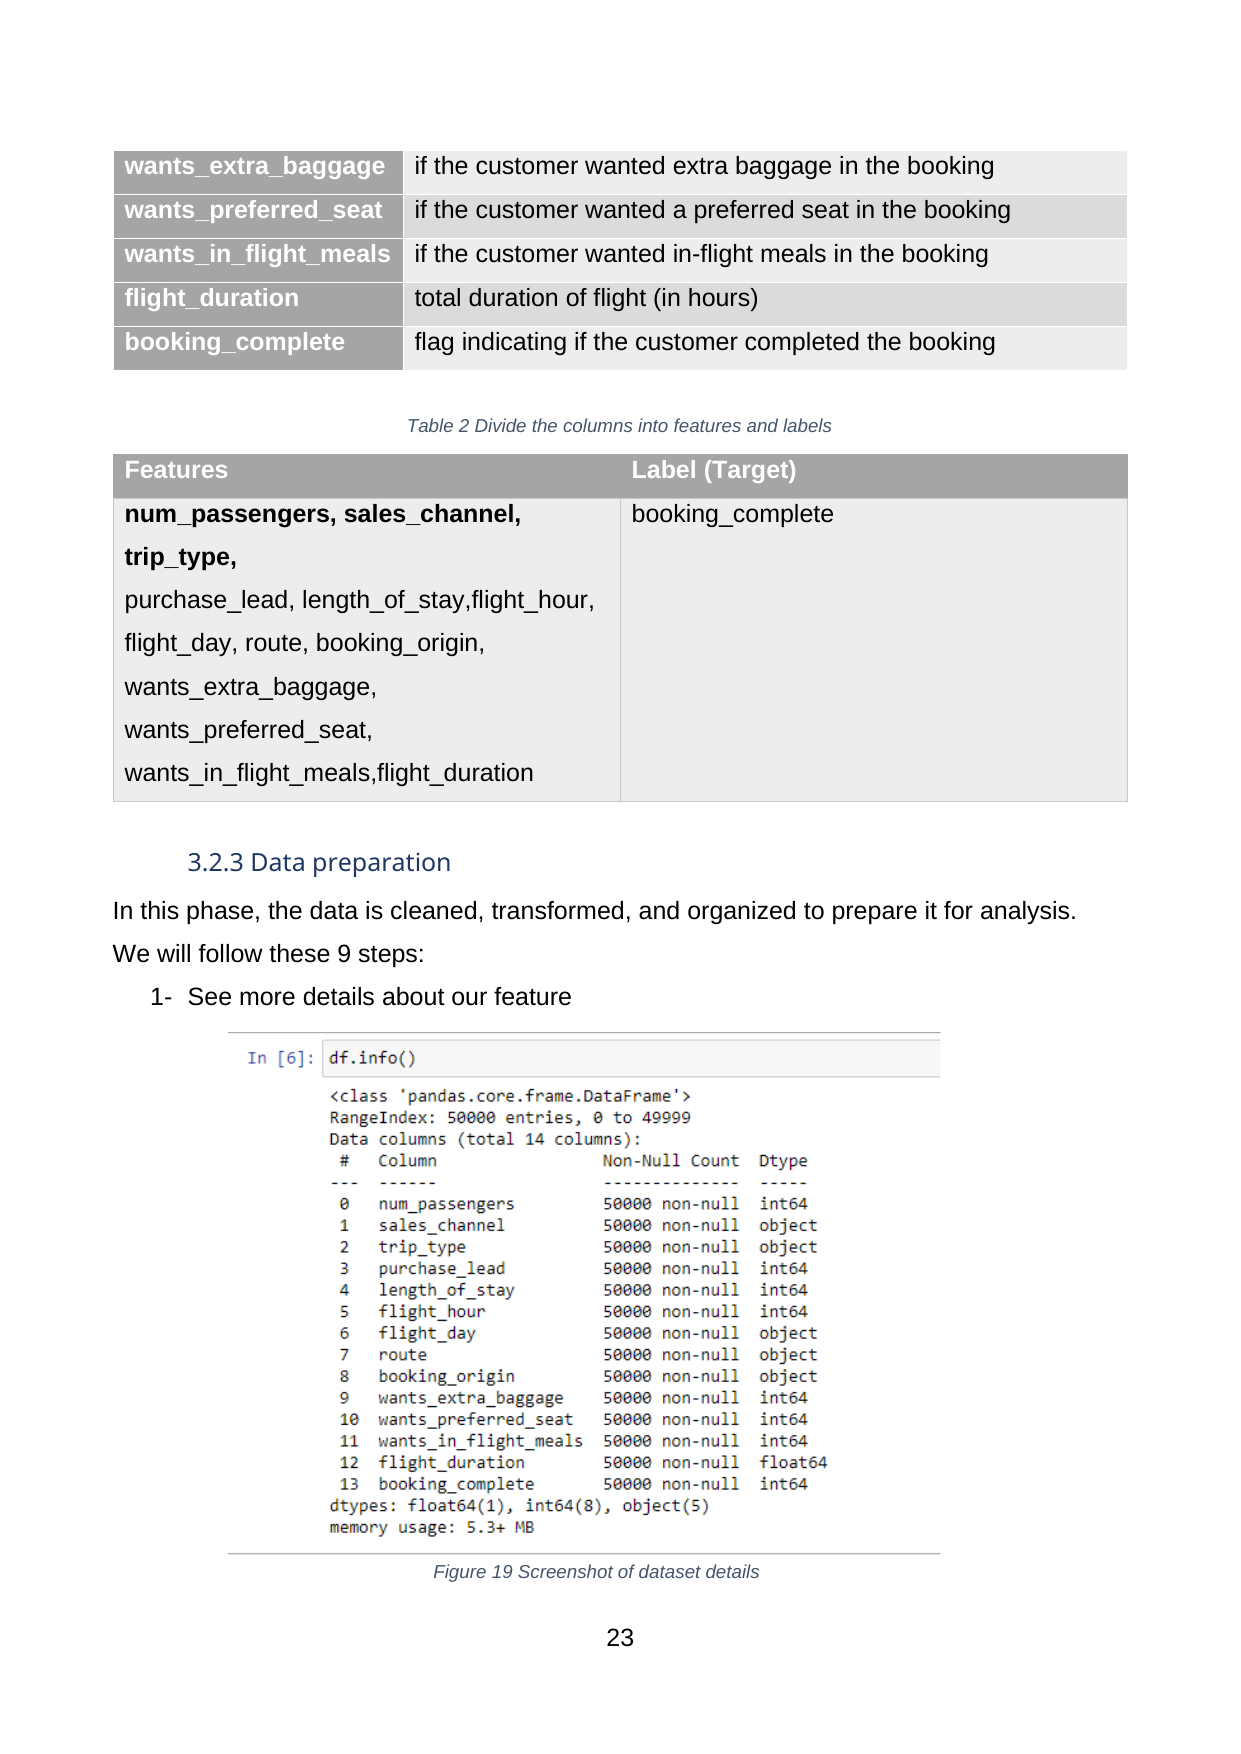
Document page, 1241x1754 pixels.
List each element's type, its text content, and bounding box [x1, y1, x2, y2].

table_header Features [114, 455, 620, 498]
table_cell wants_extra_baggage [114, 151, 403, 194]
table_cell num_passengers, sales_channel, trip_type, purchase_lead, length_of_stay,flight_hour, flight_day, route, booking_origin, wants_extra_baggage, wants_preferred_seat, wants_in_flight_meals,flight_duration [114, 499, 620, 801]
table_cell total duration of flight (in hours) [404, 283, 1127, 326]
text 3.2.3 Data preparation [112, 845, 1128, 879]
table_cell if the customer wanted in-flight meals in the booking [404, 239, 1127, 282]
table_cell booking_complete [114, 327, 403, 370]
table_cell booking_complete [621, 499, 1127, 801]
table_header Label (Target) [621, 455, 1127, 498]
text In this phase, the data is cleaned, transformed, and organized to prepare it for analysis. [112, 896, 1128, 925]
table_cell if the customer wanted extra baggage in the booking [404, 151, 1127, 194]
text Table 2 Divide the columns into features and labels [112, 414, 1128, 436]
table_cell wants_preferred_seat [114, 195, 403, 238]
table_cell flag indicating if the customer completed the booking [404, 327, 1127, 370]
text We will follow these 9 steps: [112, 939, 1128, 968]
picture [227, 1032, 941, 1557]
table_cell if the customer wanted a preferred seat in the booking [404, 195, 1127, 238]
list See more details about our feature [150, 982, 1128, 1011]
table_cell wants_in_flight_meals [114, 239, 403, 282]
table_cell flight_duration [114, 283, 403, 326]
